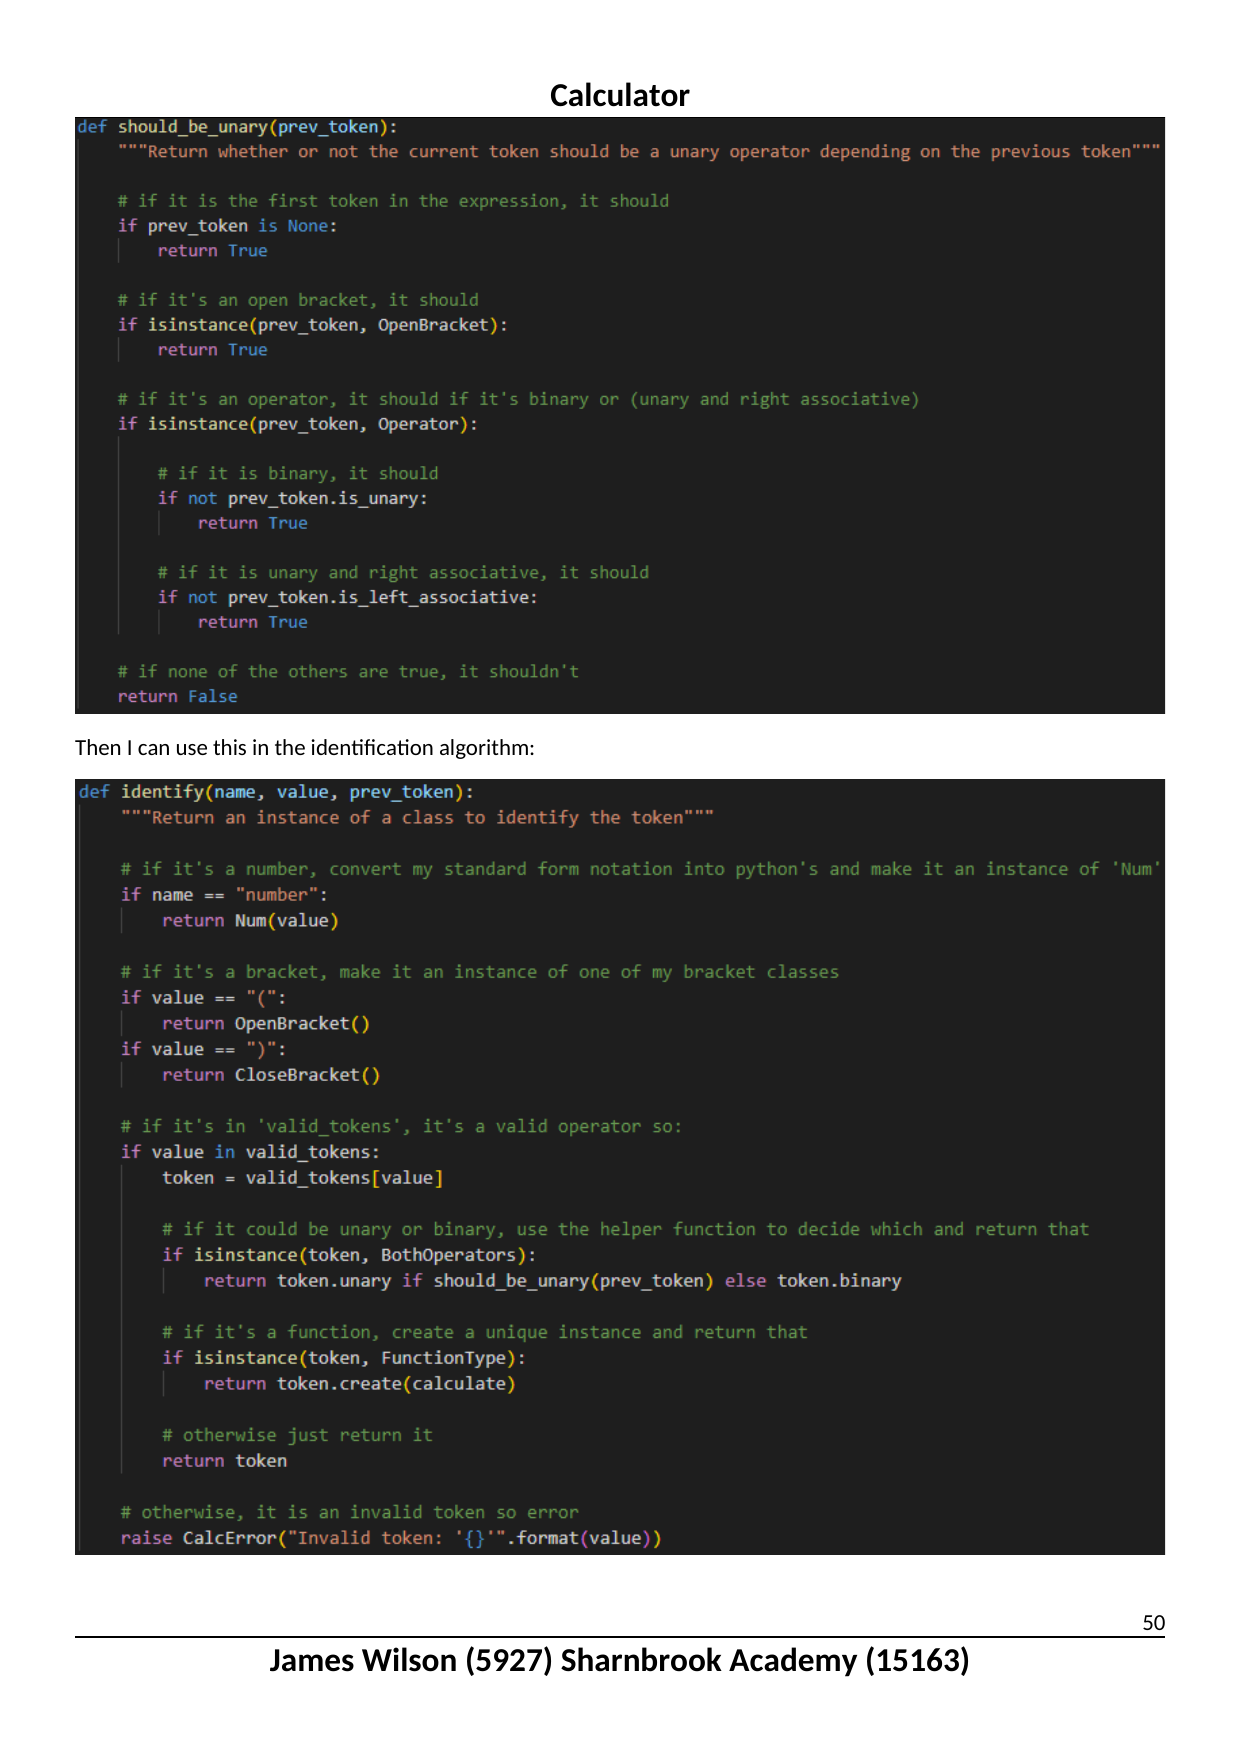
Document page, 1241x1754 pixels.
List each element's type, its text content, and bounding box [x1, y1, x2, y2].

text Then I can use this in the identification algorithm: [75, 733, 1165, 761]
picture [75, 118, 1166, 714]
picture [75, 779, 1166, 1555]
